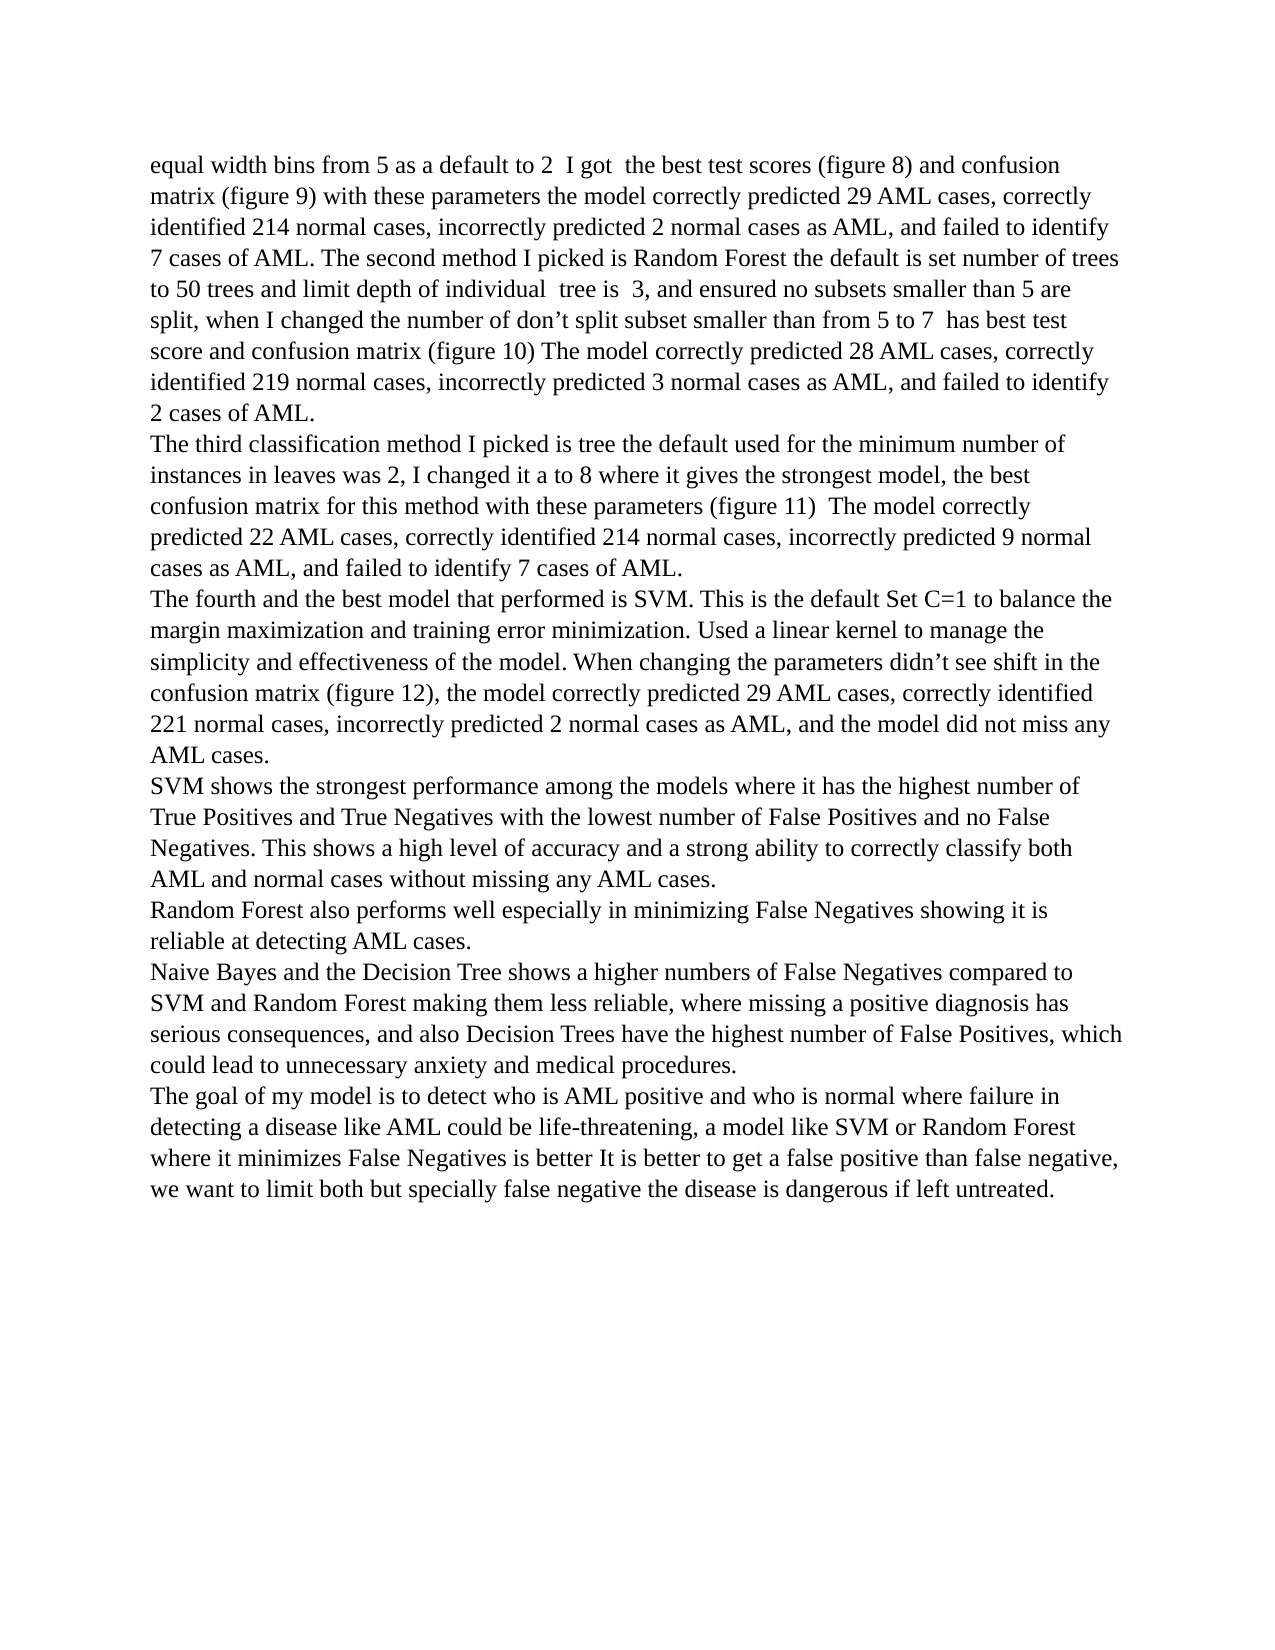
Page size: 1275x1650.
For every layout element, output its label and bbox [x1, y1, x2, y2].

text [150, 150, 1125, 1203]
